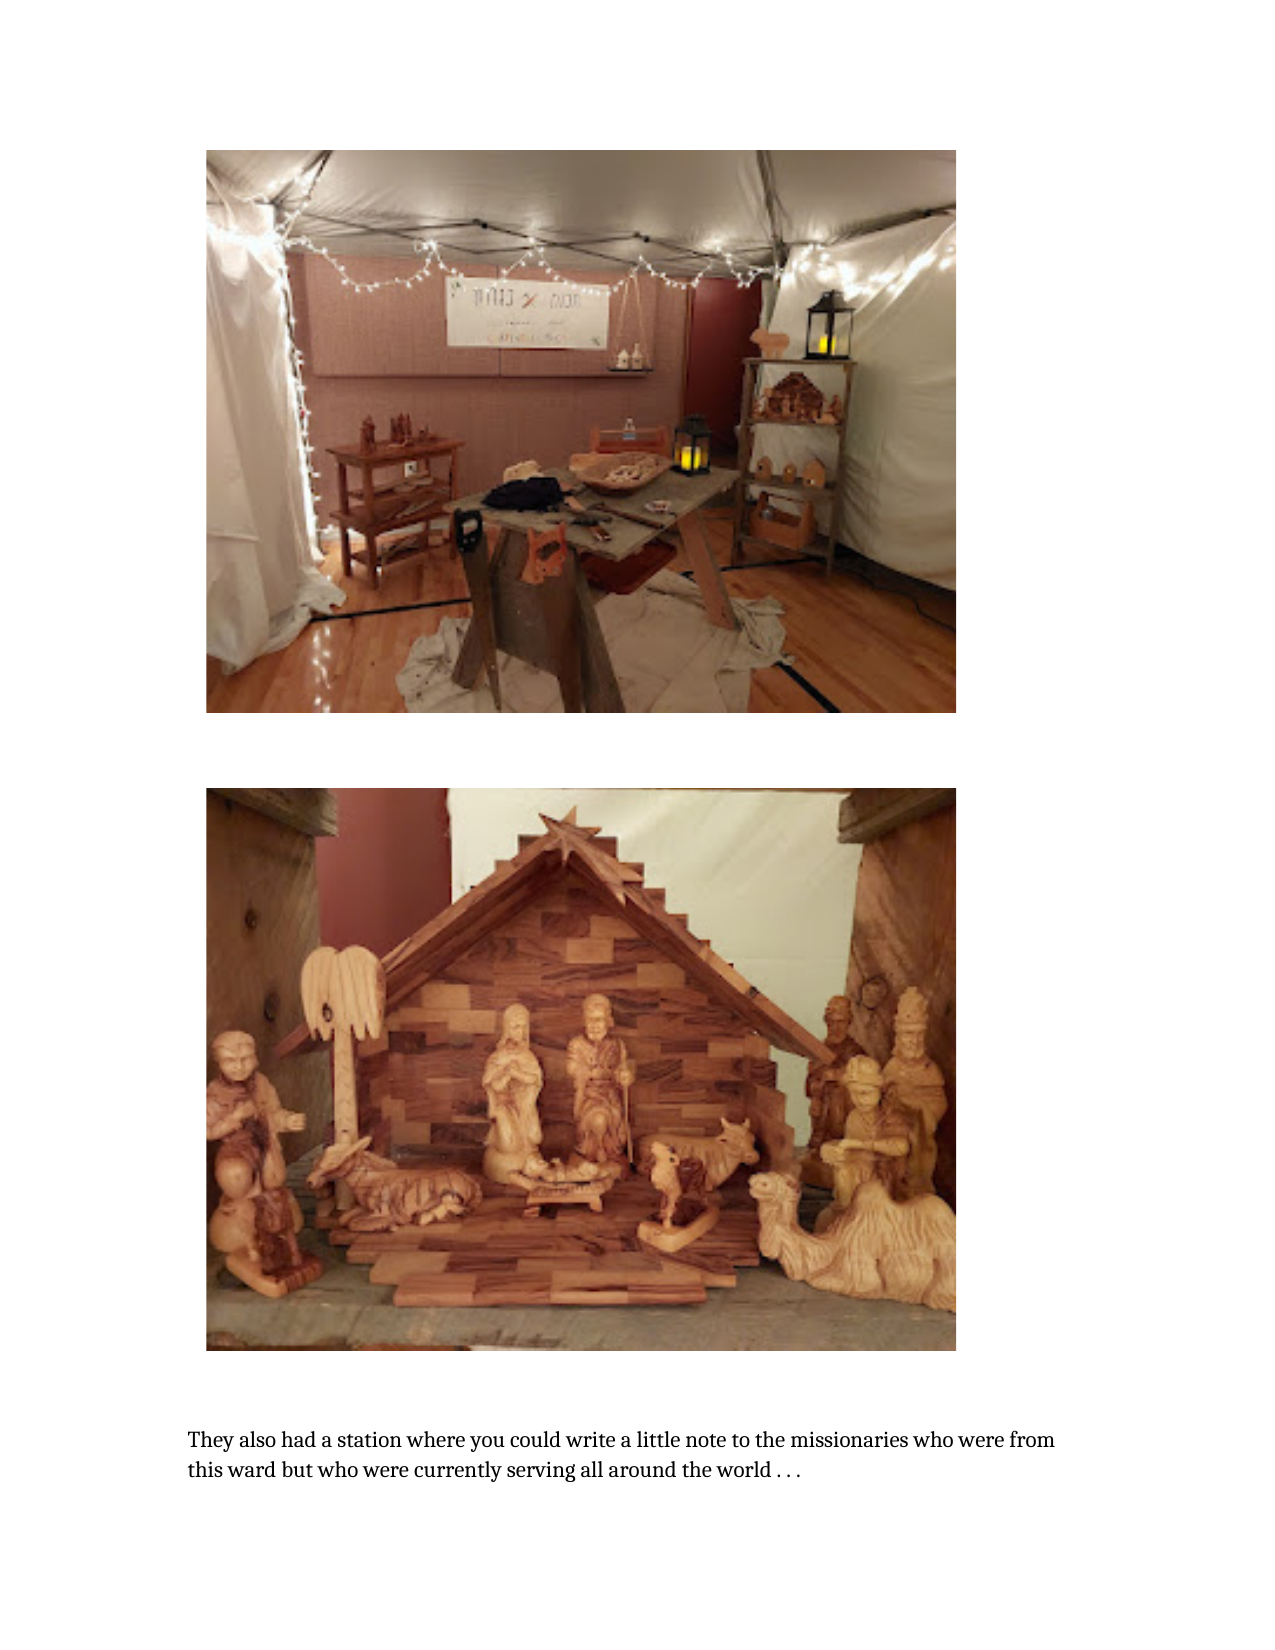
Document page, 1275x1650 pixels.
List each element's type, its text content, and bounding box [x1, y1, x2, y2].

picture [206, 150, 957, 713]
text They also had a station where you could write a little note to the missionaries who were from this ward but who were currently serving all around the world . . . [187, 1426, 1087, 1483]
picture [206, 788, 957, 1351]
